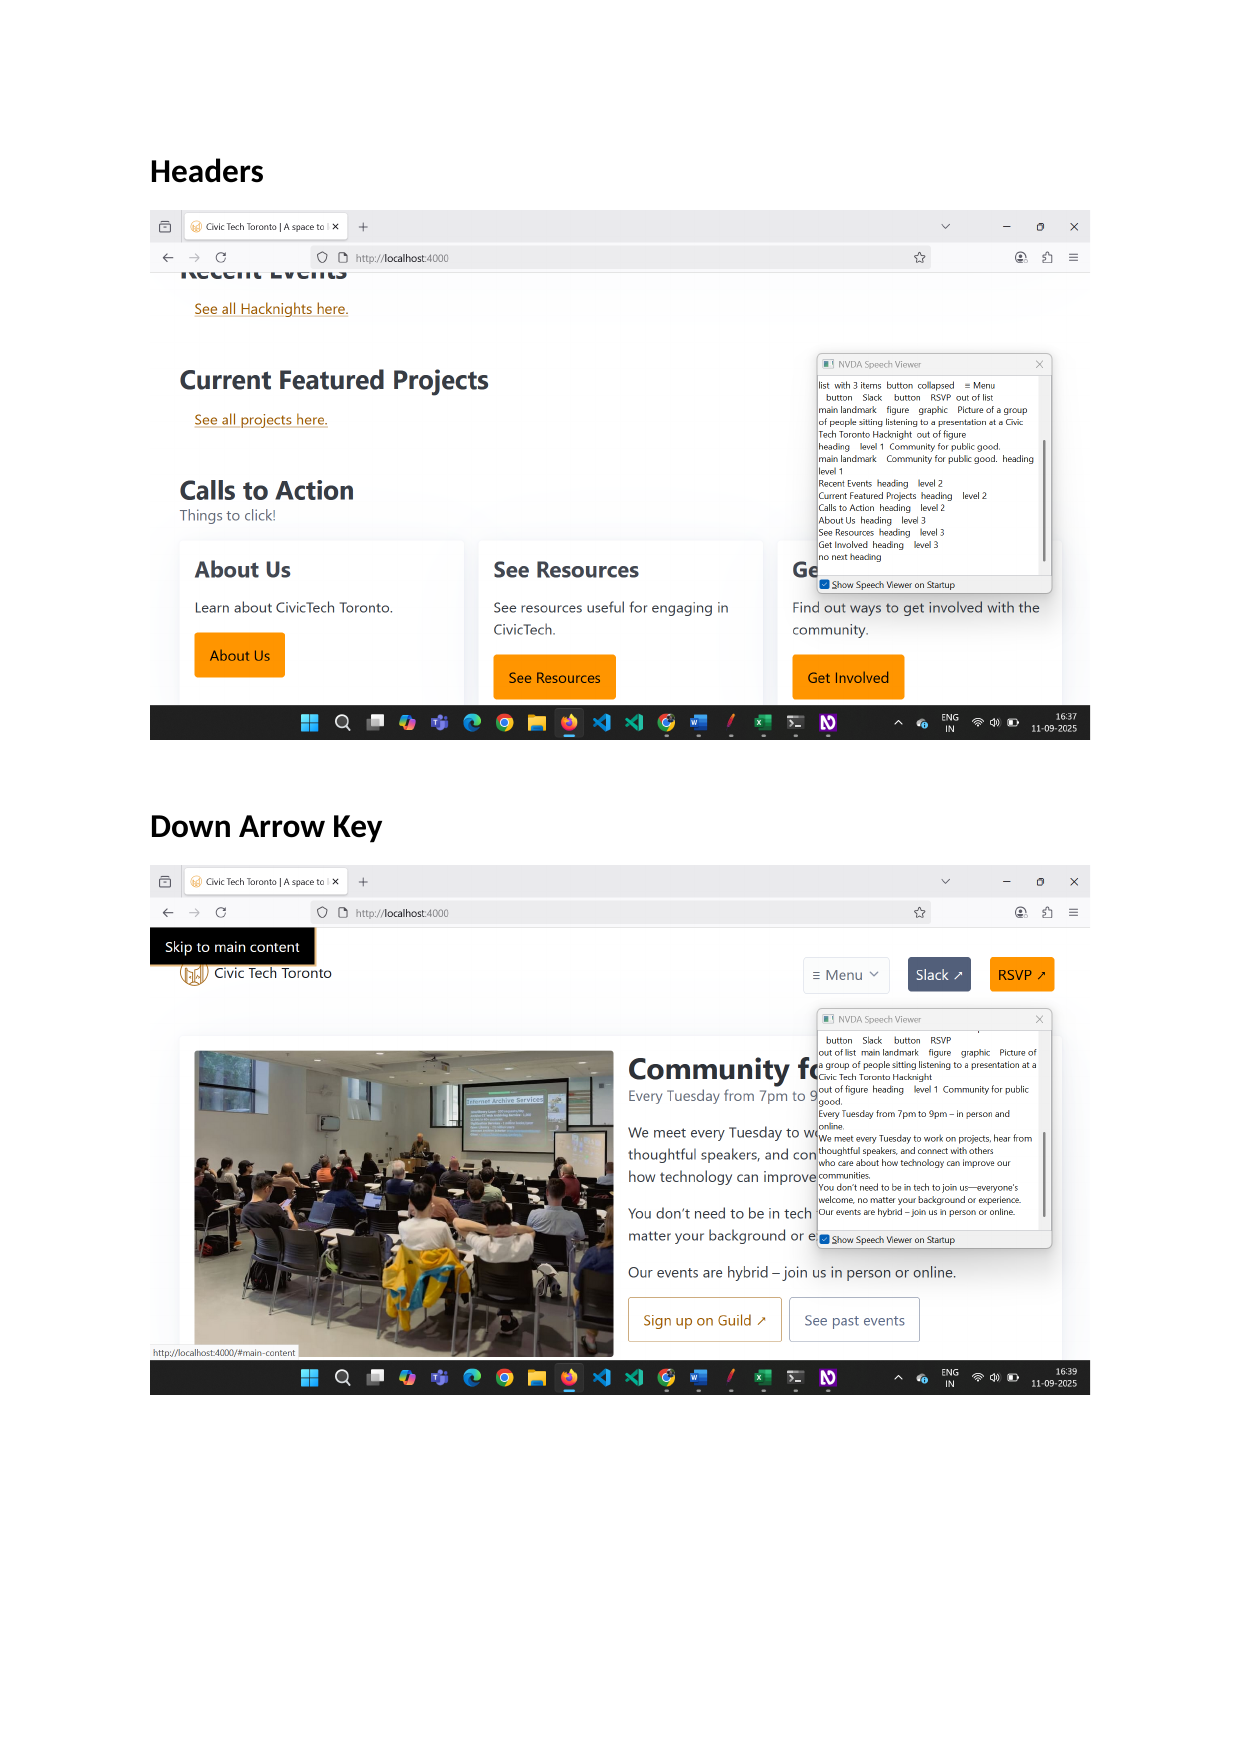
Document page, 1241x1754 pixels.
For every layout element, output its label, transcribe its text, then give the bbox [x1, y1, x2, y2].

text Down Arrow Key [150, 805, 1090, 846]
picture [150, 865, 1091, 1395]
text Headers [150, 150, 1090, 191]
picture [150, 210, 1091, 740]
